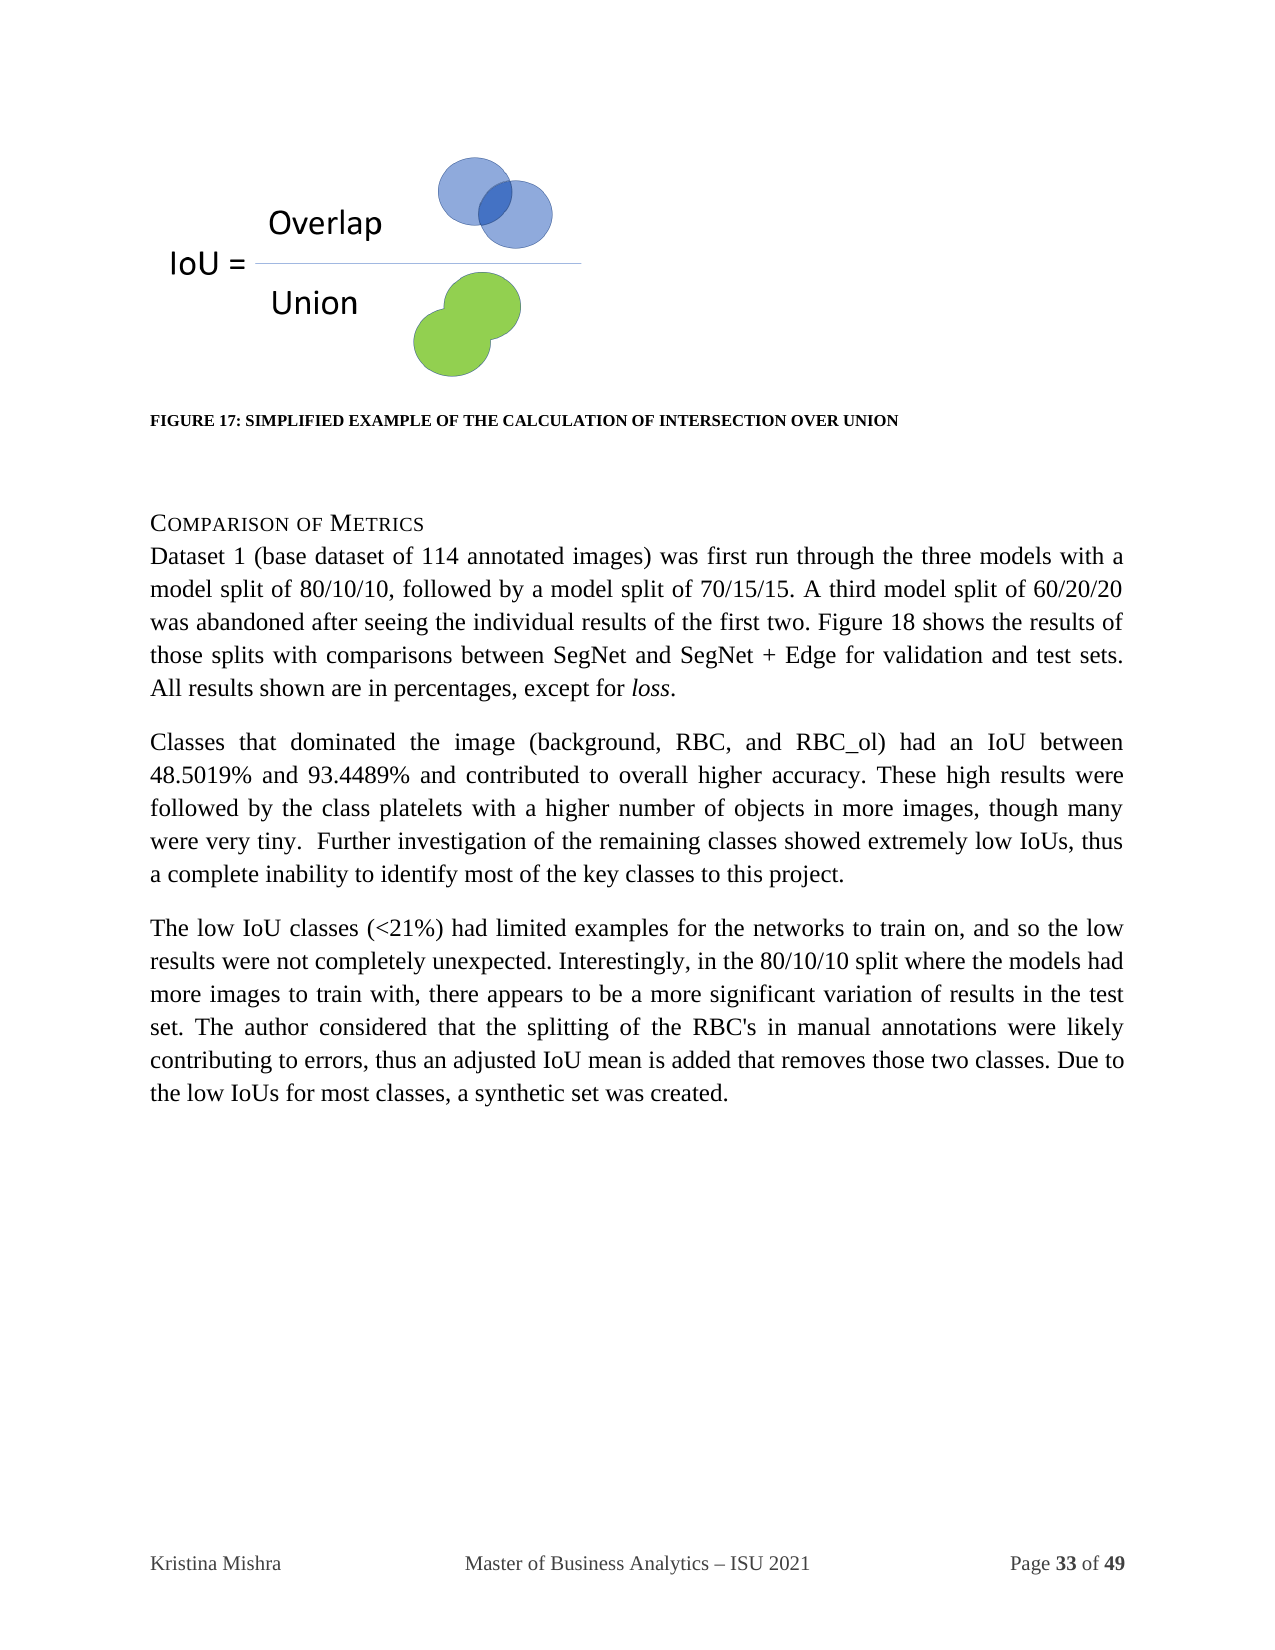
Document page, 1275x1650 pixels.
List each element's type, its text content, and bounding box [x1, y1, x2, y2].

text Classes that dominated the image (background, RBC, and RBC_ol) had an IoU between 48.5019% and 93.4489% and contributed to overall higher accuracy. These high results were followed by the class platelets with a higher number of objects in more images, though many were very tiny. Further investigation of the remaining classes showed extremely low IoUs, thus a complete inability to identify most of the key classes to this project. [150, 727, 1125, 888]
text The low IoU classes (<21%) had limited examples for the networks to train on, and so the low results were not completely unexpected. Interestingly, in the 80/10/10 split where the models had more images to train with, there appears to be a more significant variation of results in the test set. The author considered that the splitting of the RBC's in manual annotations were likely contributing to errors, thus an adjusted IoU mean is added that removes those two classes. Due to the low IoUs for most classes, a synthetic set was created. [150, 913, 1125, 1107]
text Dataset 1 (base dataset of 114 annotated images) was first run through the three models with a model split of 80/10/10, followed by a model split of 70/15/15. A third model split of 60/20/20 was abandoned after seeing the individual results of the first two. Figure 18 shows the results of those splits with comparisons between SegNet and SegNet + Edge for validation and test sets. All results shown are in percentages, except for loss. [150, 541, 1125, 702]
subtitle Comparison of Metrics [150, 508, 1125, 537]
picture [150, 150, 582, 387]
